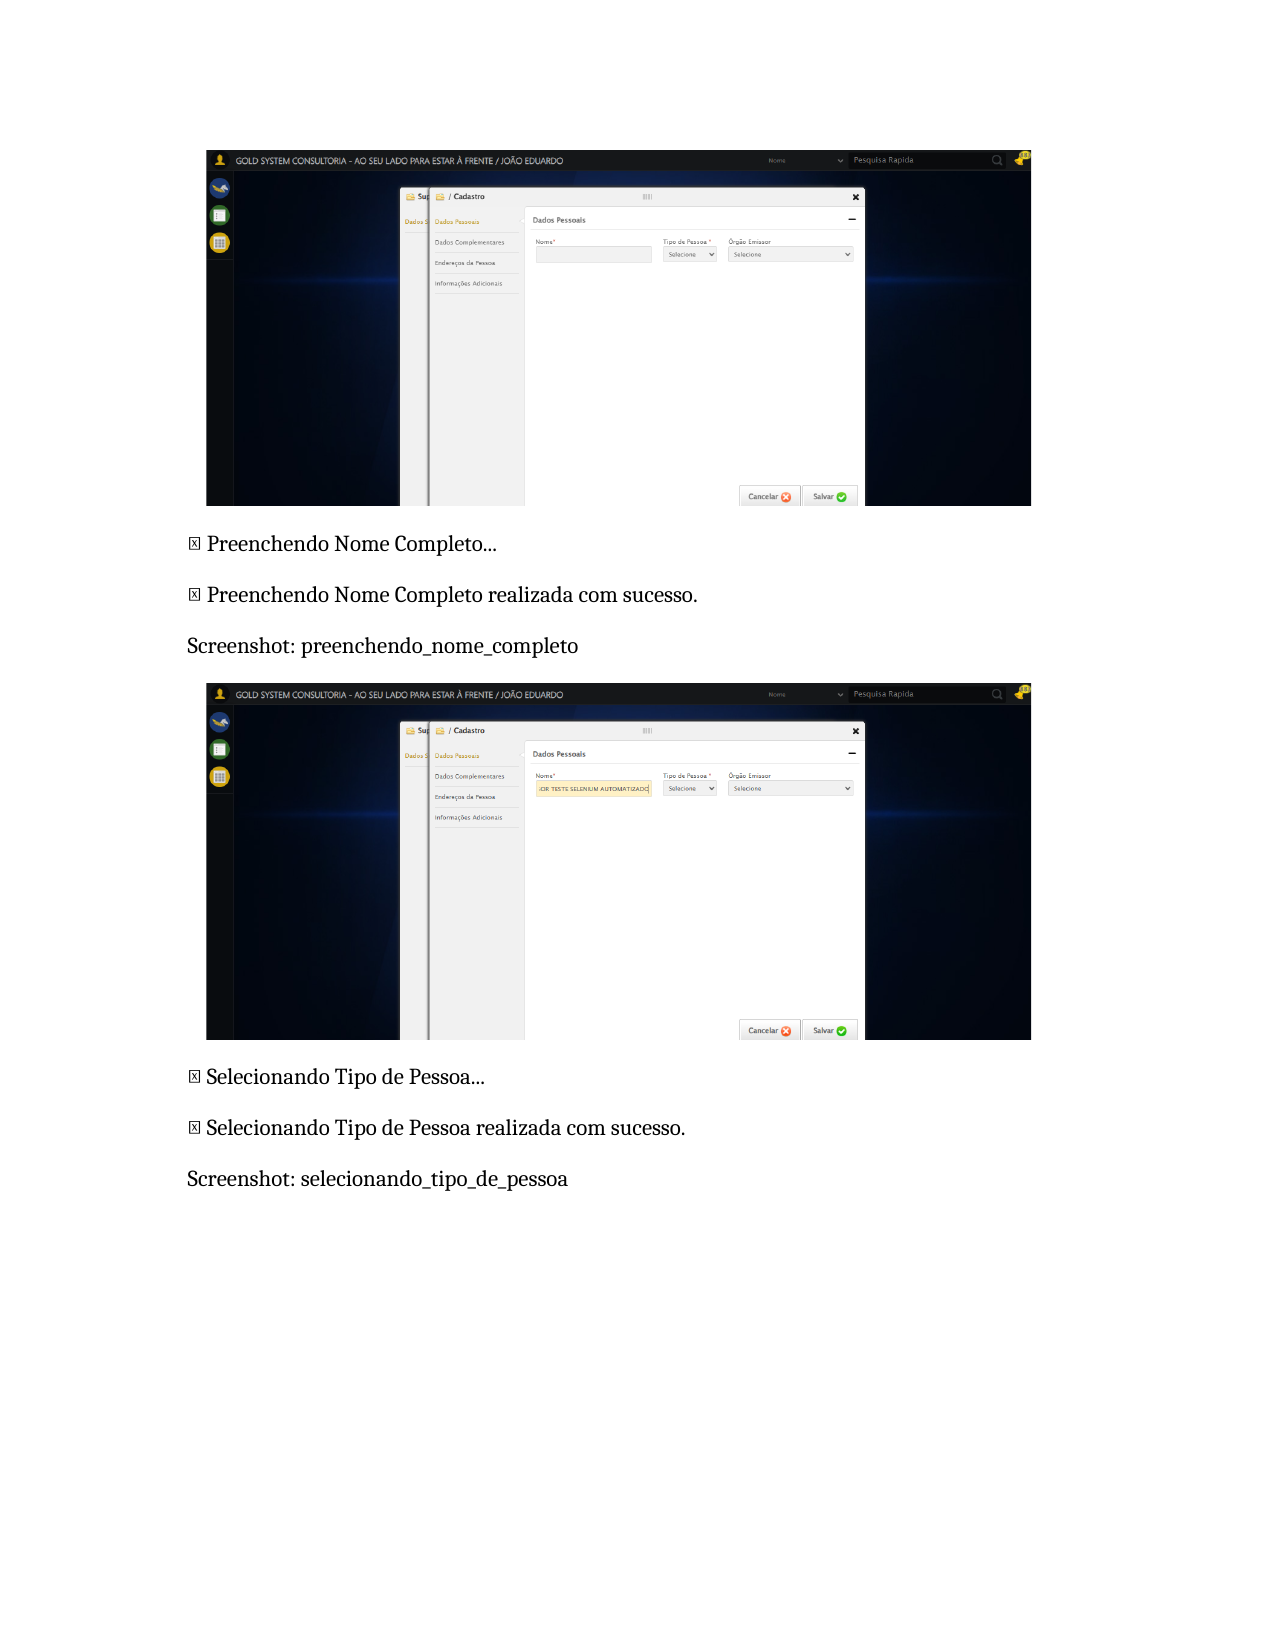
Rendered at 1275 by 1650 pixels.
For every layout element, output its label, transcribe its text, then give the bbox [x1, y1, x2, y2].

picture [206, 150, 1032, 506]
text 🔄 Selecionando Tipo de Pessoa... [187, 1064, 1087, 1090]
picture [206, 683, 1032, 1040]
text ✅ Preenchendo Nome Completo realizada com sucesso. [187, 581, 1087, 608]
text Screenshot: selecionando_tipo_de_pessoa [187, 1166, 1087, 1192]
text Screenshot: preenchendo_nome_completo [187, 632, 1087, 659]
text ✅ Selecionando Tipo de Pessoa realizada com sucesso. [187, 1115, 1087, 1141]
text 🔄 Preenchendo Nome Completo... [187, 530, 1087, 557]
